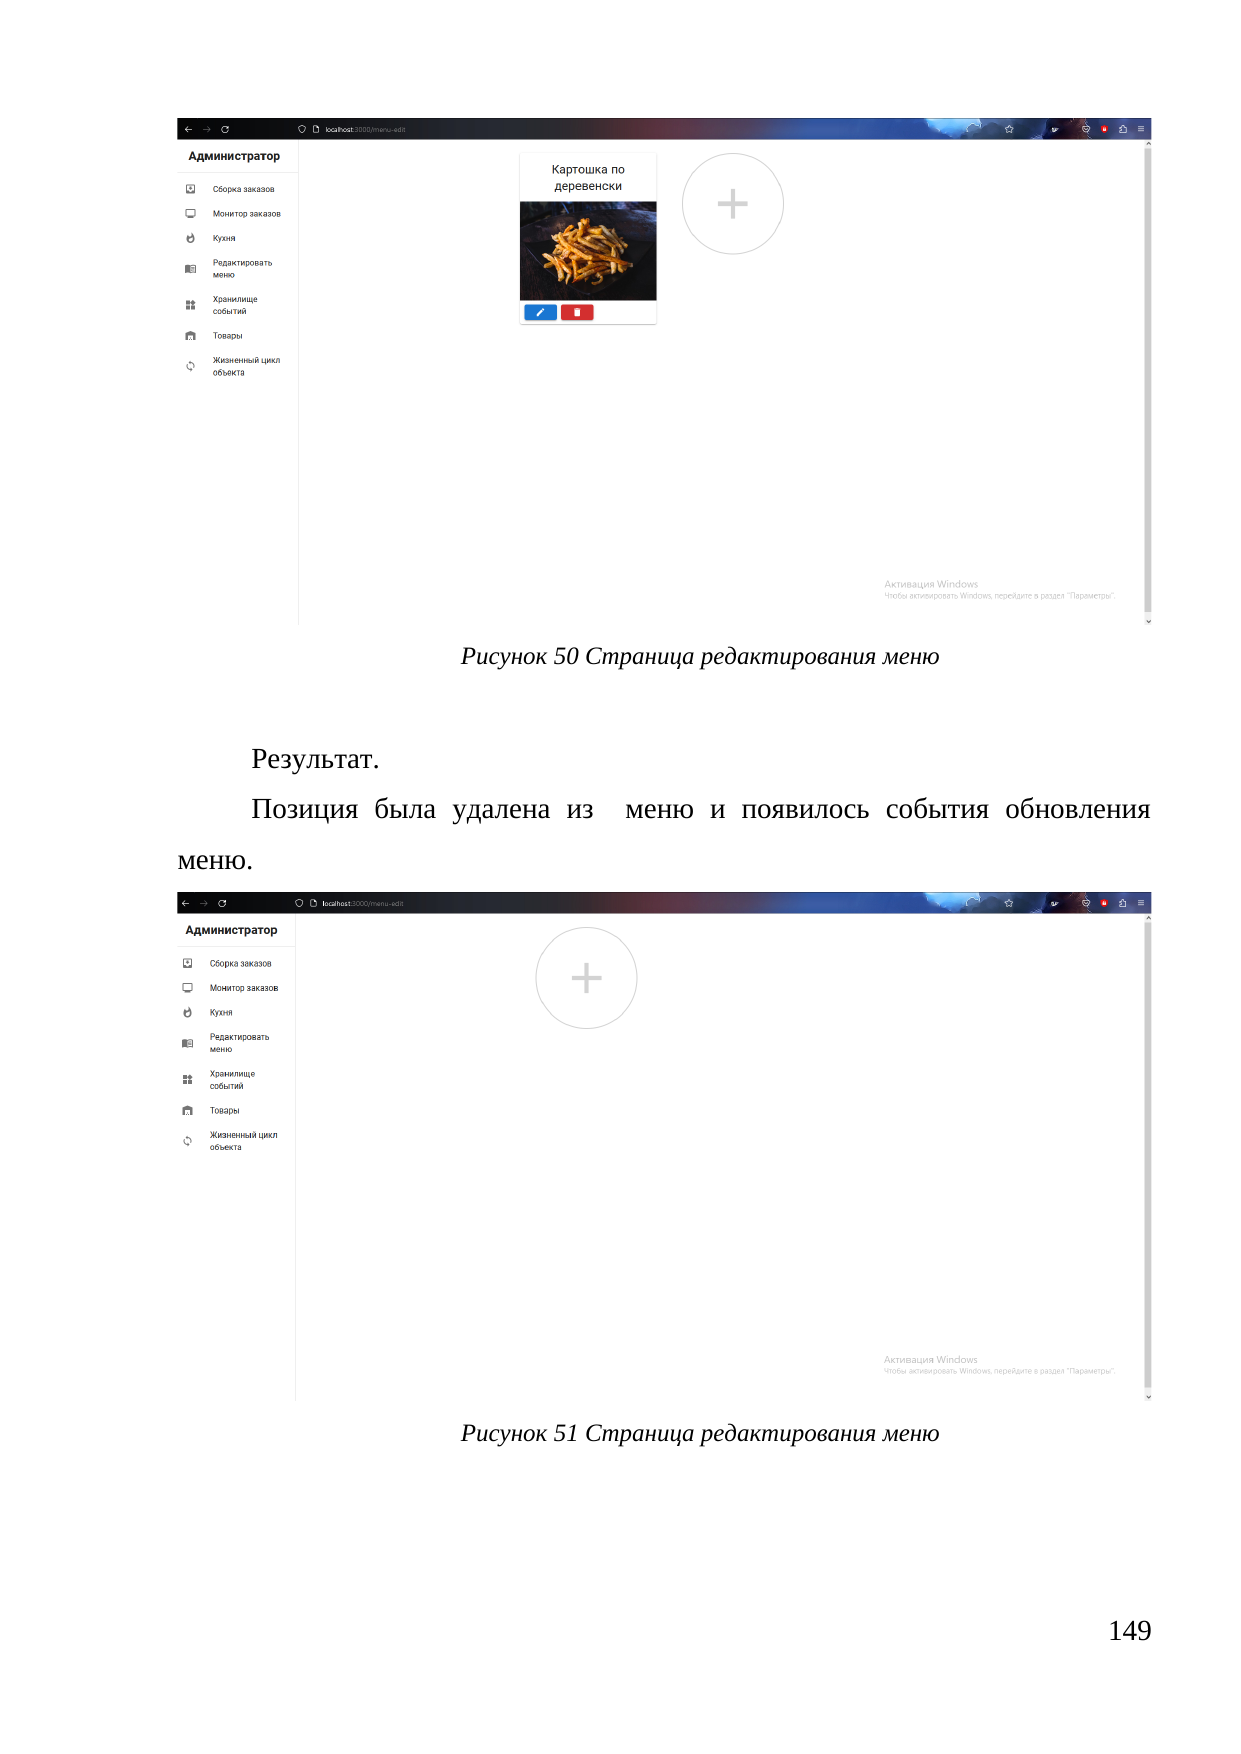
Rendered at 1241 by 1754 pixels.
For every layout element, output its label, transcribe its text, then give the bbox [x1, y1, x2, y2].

picture [177, 892, 1152, 1401]
text Результат. [177, 741, 1152, 775]
text Рисунок 50 Страница редактирования меню [177, 641, 1152, 670]
text Рисунок 51 Страница редактирования меню [177, 1418, 1152, 1446]
text Позиция была удалена из меню и появилось события обновления меню. [177, 792, 1152, 875]
picture [177, 118, 1152, 625]
